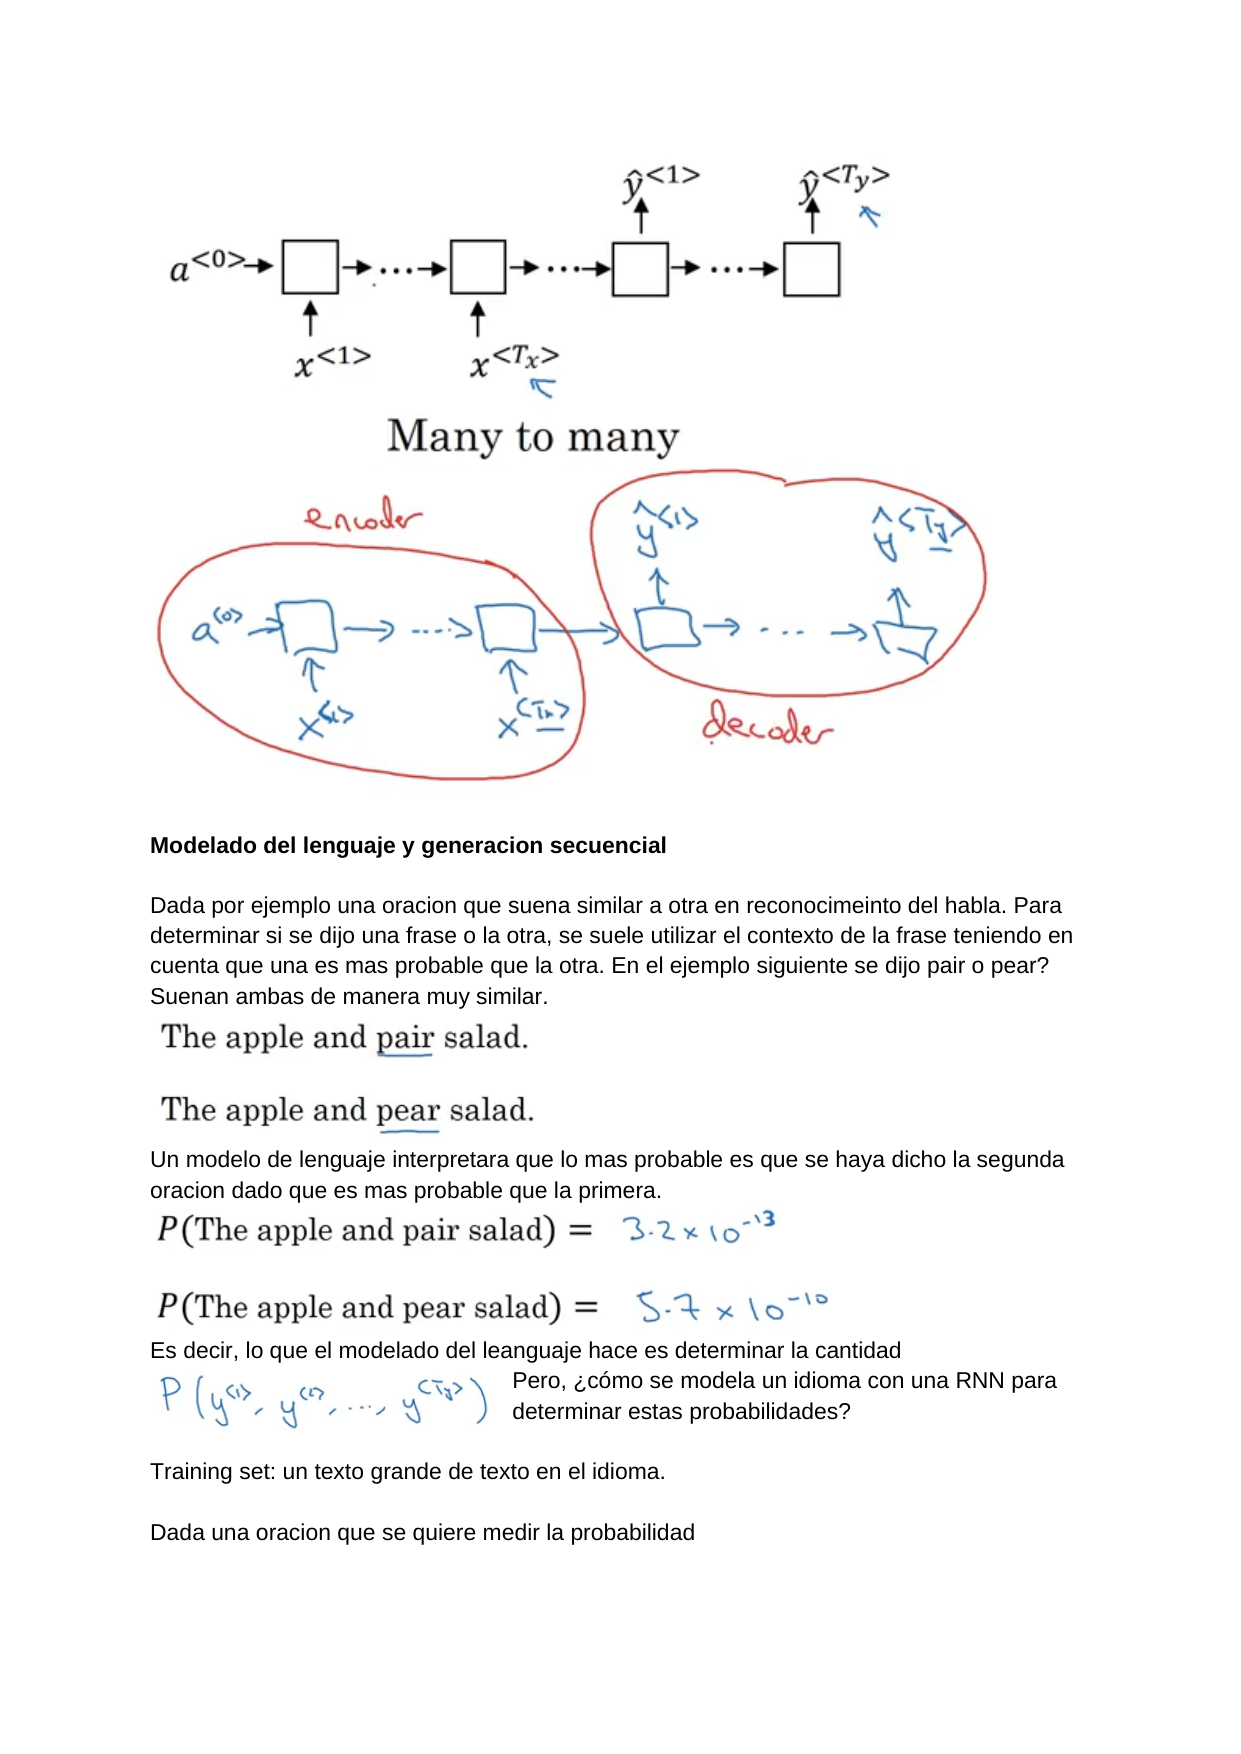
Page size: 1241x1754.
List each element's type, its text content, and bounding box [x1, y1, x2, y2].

picture [150, 1206, 838, 1334]
text Es decir, lo que el modelado del leanguaje hace es determinar la cantidad [150, 1337, 1090, 1364]
text Training set: un texto grande de texto en el idioma. [150, 1458, 1090, 1484]
picture [150, 150, 893, 464]
picture [150, 1367, 494, 1431]
picture [150, 467, 991, 798]
picture [150, 1012, 547, 1143]
text Un modelo de lenguaje interpretara que lo mas probable es que se haya dicho la segunda oracion dado que es mas probable que la primera. [150, 1146, 1090, 1203]
text Pero, ¿cómo se modela un idioma con una RNN para determinar estas probabilidades? [494, 1367, 1090, 1424]
text Dada por ejemplo una oracion que suena similar a otra en reconocimeinto del habla. Para determinar si se dijo una frase o la otra, se suele utilizar el contexto de la frase teniendo en cuenta que una es mas probable que la otra. En el ejemplo siguiente se dijo pair o pear? Suenan ambas de manera muy similar. [150, 892, 1090, 1009]
text Modelado del lenguaje y generacion secuencial [150, 832, 1090, 858]
text Dada una oracion que se quiere medir la probabilidad [150, 1518, 1090, 1545]
